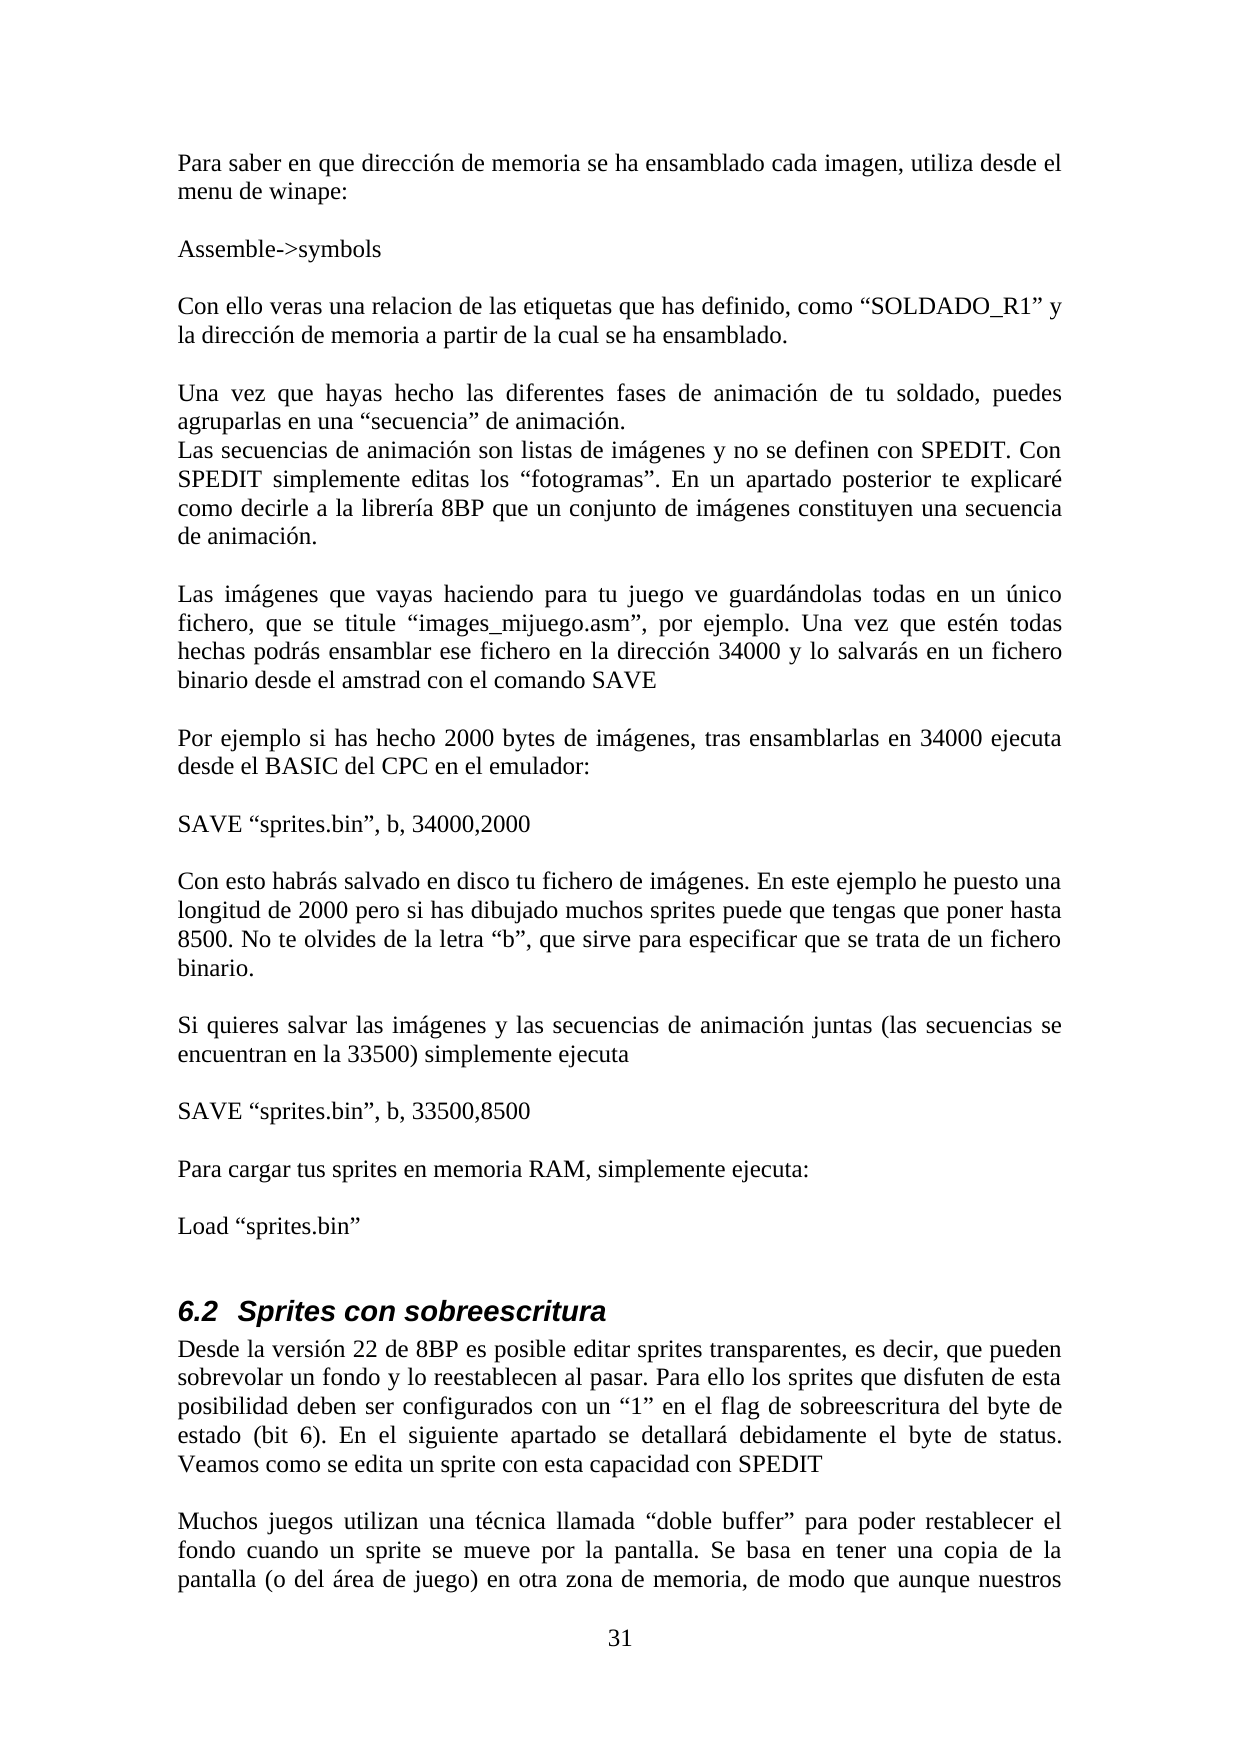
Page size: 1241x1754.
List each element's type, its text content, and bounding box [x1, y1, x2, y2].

text SAVE “sprites.bin”, b, 33500,8500 [177, 1096, 1063, 1125]
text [177, 1506, 1063, 1592]
text Por ejemplo si has hecho 2000 bytes de imágenes, tras ensamblarlas en 34000 ejecuta desde el BASIC del CPC en el emulador: [177, 723, 1063, 780]
text Con esto habrás salvado en disco tu fichero de imágenes. En este ejemplo he puesto una longitud de 2000 pero si has dibujado muchos sprites puede que tengas que poner hasta 8500. No te olvides de la letra “b”, que sirve para especificar que se trata de un fichero binario. [177, 866, 1063, 981]
text Load “sprites.bin” [177, 1211, 1063, 1240]
text Si quieres salvar las imágenes y las secuencias de animación juntas (las secuencias se encuentran en la 33500) simplemente ejecuta [177, 1010, 1063, 1068]
subtitle Sprites con sobreescritura [177, 1294, 1063, 1327]
text Assemble->symbols [177, 234, 1063, 263]
text Las secuencias de animación son listas de imágenes y no se definen con SPEDIT. Con SPEDIT simplemente editas los “fotogramas”. En un apartado posterior te explicaré como decirle a la librería 8BP que un conjunto de imágenes constituyen una secuencia de animación. [177, 435, 1063, 550]
text Una vez que hayas hecho las diferentes fases de animación de tu soldado, puedes agruparlas en una “secuencia” de animación. [177, 378, 1063, 435]
text Para cargar tus sprites en memoria RAM, simplemente ejecuta: [177, 1154, 1063, 1183]
text SAVE “sprites.bin”, b, 34000,2000 [177, 809, 1063, 838]
text Las imágenes que vayas haciendo para tu juego ve guardándolas todas en un único fichero, que se titule “images_mijuego.asm”, por ejemplo. Una vez que estén todas hechas podrás ensamblar ese fichero en la dirección 34000 y lo salvarás en un fichero binario desde el amstrad con el comando SAVE [177, 579, 1063, 694]
text Desde la versión 22 de 8BP es posible editar sprites transparentes, es decir, que pueden sobrevolar un fondo y lo reestablecen al pasar. Para ello los sprites que disfuten de esta posibilidad deben ser configurados con un “1” en el flag de sobreescritura del byte de estado (bit 6). En el siguiente apartado se detallará debidamente el byte de status. Veamos como se edita un sprite con esta capacidad con SPEDIT [177, 1334, 1063, 1477]
text Con ello veras una relacion de las etiquetas que has definido, como “SOLDADO_R1” y la dirección de memoria a partir de la cual se ha ensamblado. [177, 291, 1063, 349]
text Para saber en que dirección de memoria se ha ensamblado cada imagen, utiliza desde el menu de winape: [177, 148, 1063, 205]
